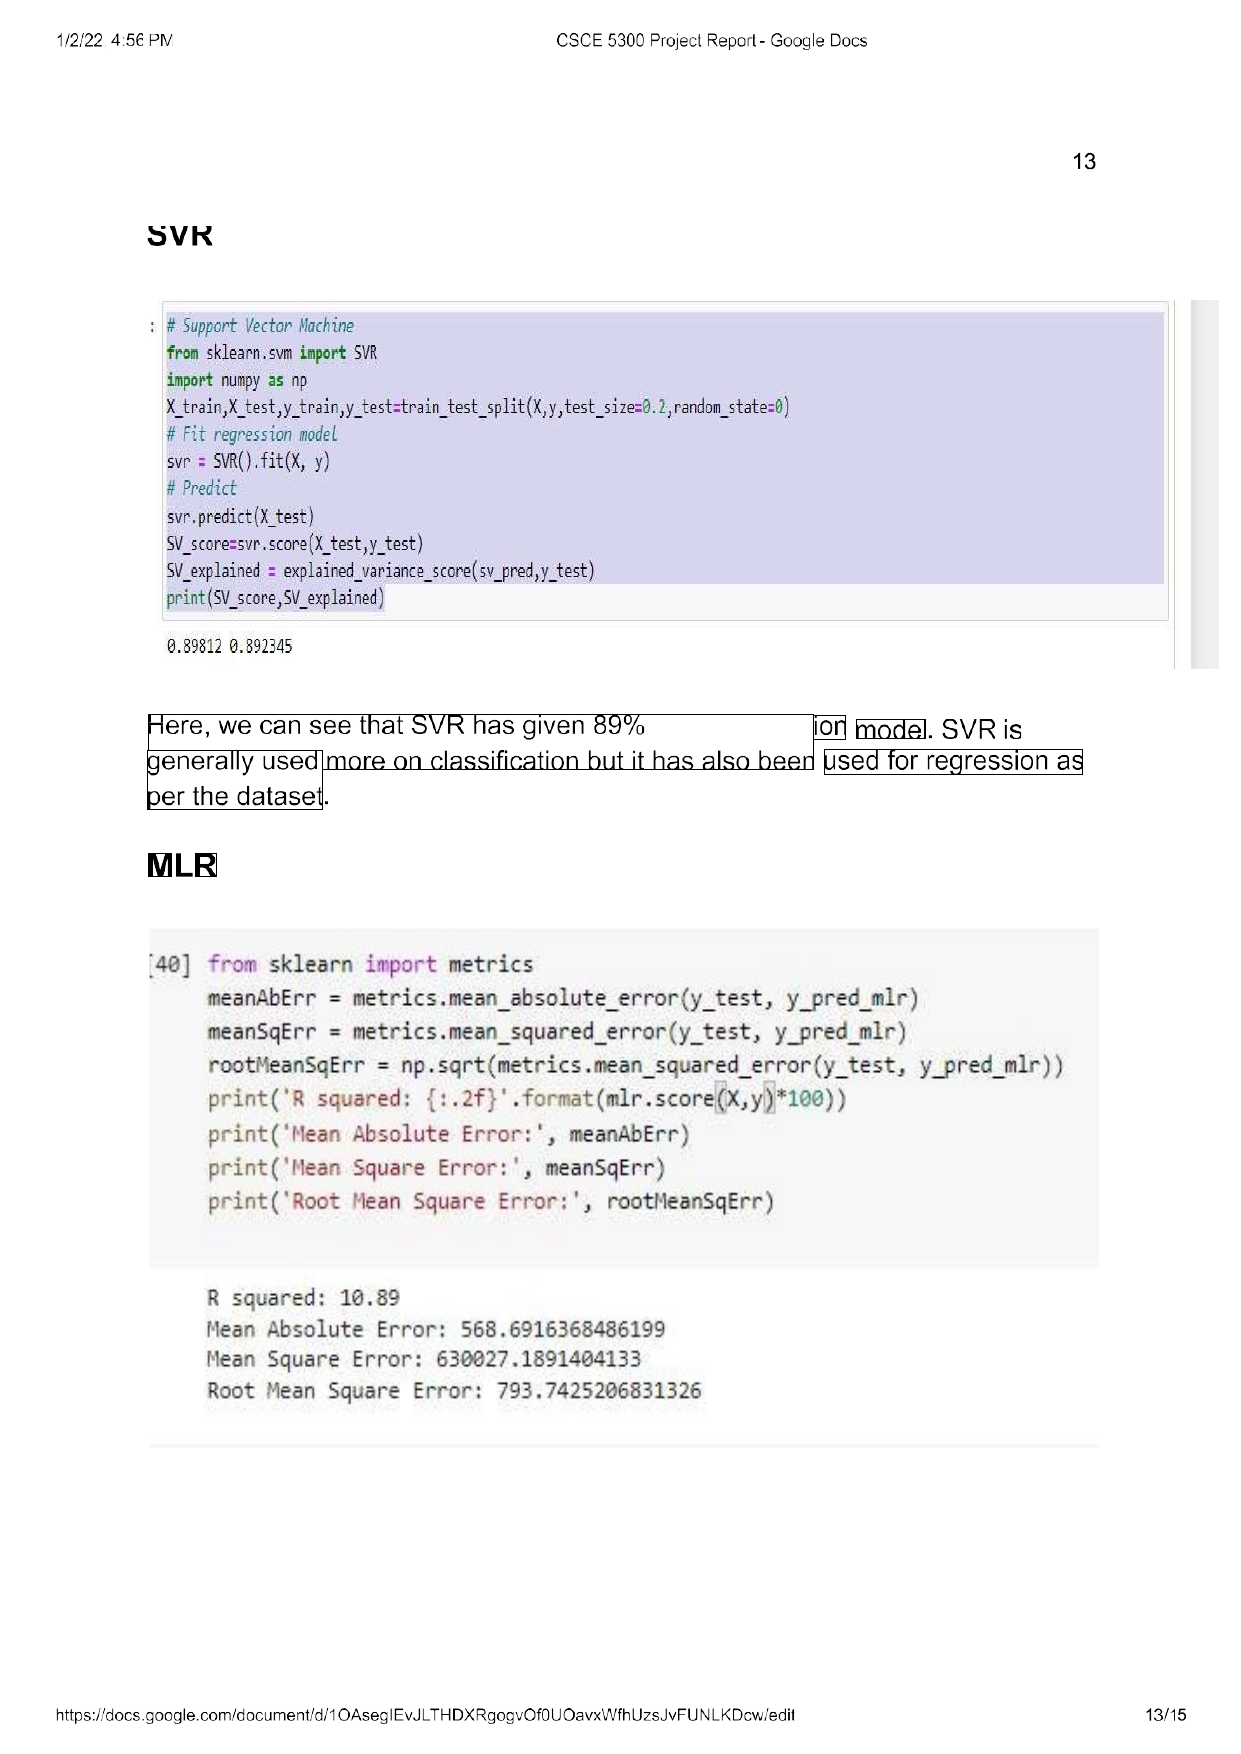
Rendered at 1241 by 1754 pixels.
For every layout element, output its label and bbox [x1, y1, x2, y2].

picture [149, 854, 171, 876]
picture [760, 33, 867, 50]
picture [557, 33, 756, 50]
picture [149, 928, 1100, 1448]
picture [825, 750, 1082, 774]
picture [148, 751, 322, 809]
picture [196, 854, 216, 876]
picture [57, 33, 106, 49]
picture [149, 34, 173, 46]
picture [111, 33, 143, 46]
picture [814, 716, 845, 739]
picture [857, 720, 925, 738]
picture [56, 1708, 795, 1724]
picture [942, 719, 996, 739]
picture [149, 715, 813, 769]
picture [147, 226, 213, 246]
picture [149, 300, 1219, 669]
picture [1004, 719, 1022, 739]
picture [1154, 1708, 1175, 1721]
